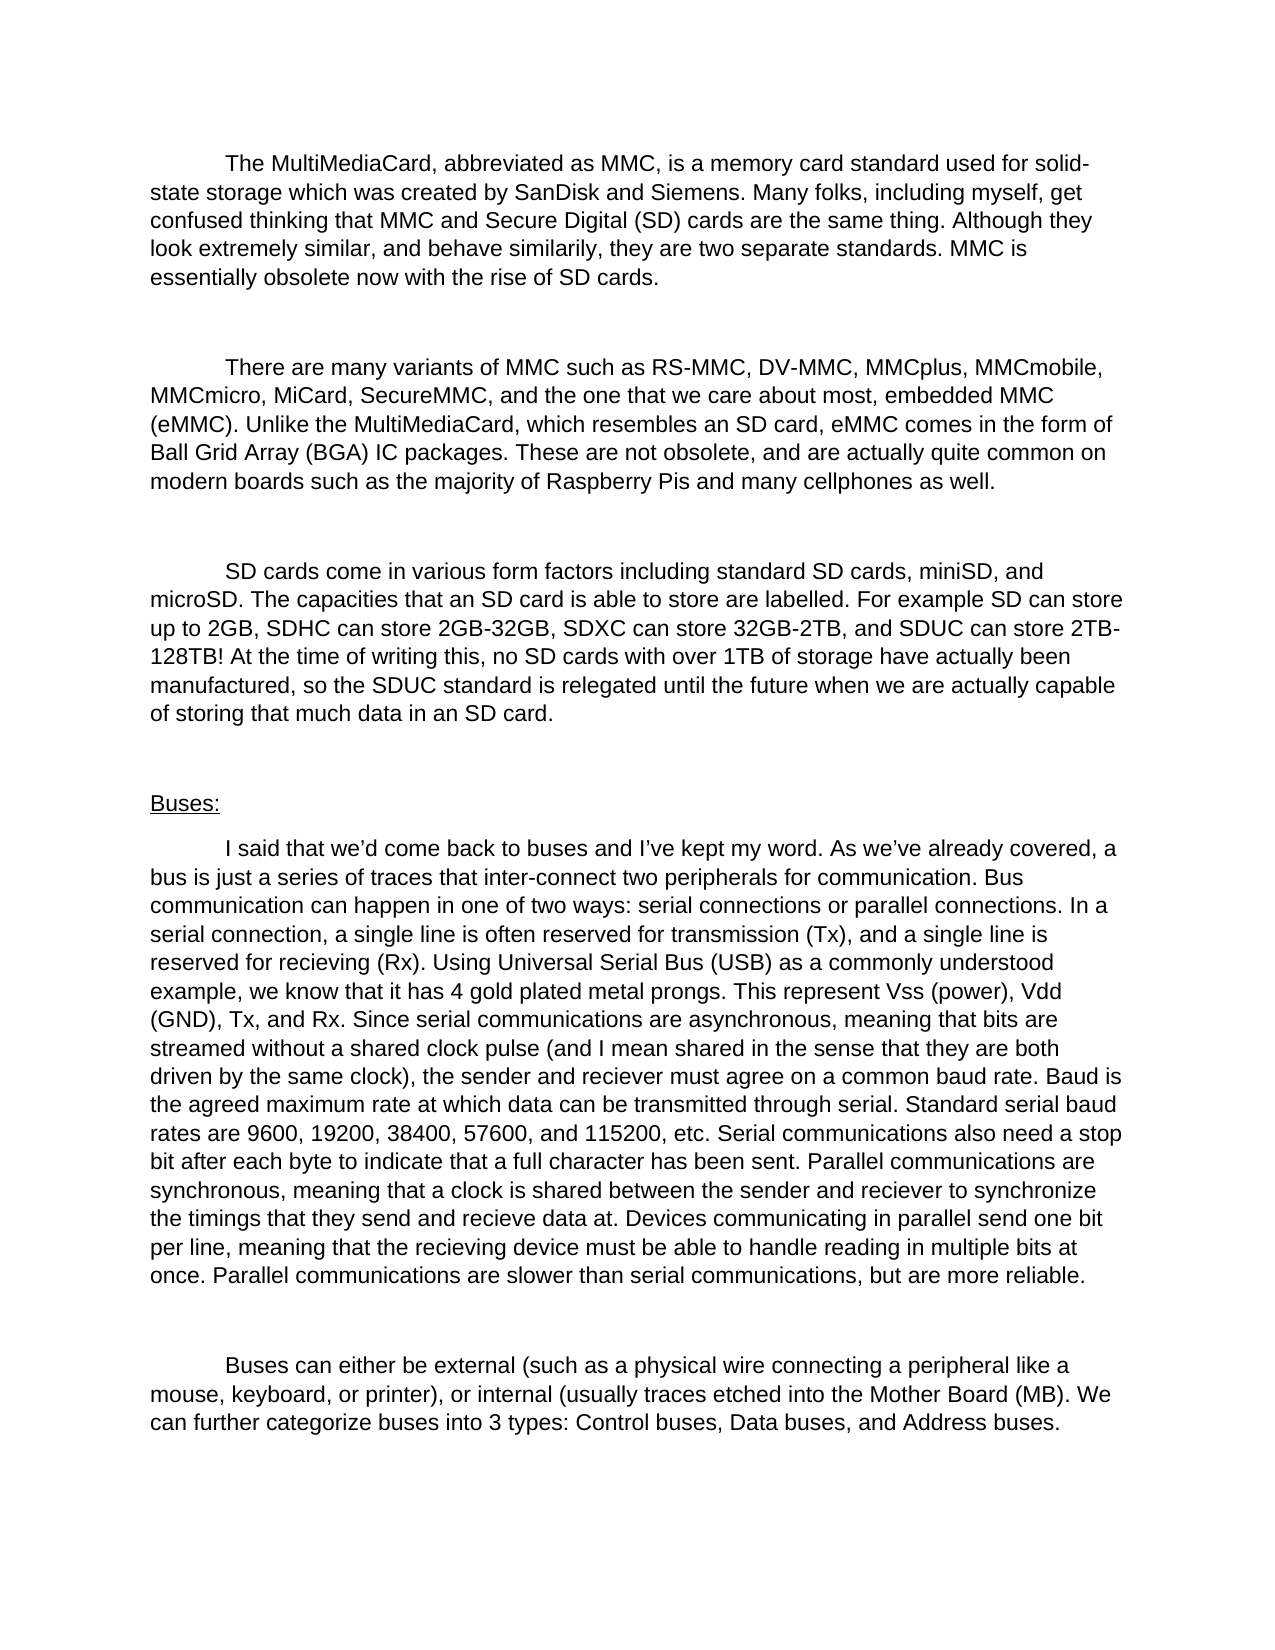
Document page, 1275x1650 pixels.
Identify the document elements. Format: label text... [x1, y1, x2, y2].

text The MultiMediaCard, abbreviated as MMC, is a memory card standard used for solid-state storage which was created by SanDisk and Siemens. Many folks, including myself, get confused thinking that MMC and Secure Digital (SD) cards are the same thing. Although they look extremely similar, and behave similarily, they are two separate standards. MMC is essentially obsolete now with the rise of SD cards. [150, 150, 1125, 290]
text SD cards come in various form factors including standard SD cards, miniSD, and microSD. The capacities that an SD card is able to store are labelled. For example SD can store up to 2GB, SDHC can store 2GB-32GB, SDXC can store 32GB-2TB, and SDUC can store 2TB-128TB! At the time of writing this, no SD cards with over 1TB of storage have actually been manufactured, so the SDUC standard is relegated until the future when we are actually capable of storing that much data in an SD card. [150, 558, 1125, 726]
text Buses can either be external (such as a physical wire connecting a peripheral like a mouse, keyboard, or printer), or internal (usually traces etched into the Mother Board (MB). We can further categorize buses into 3 types: Control buses, Data buses, and Address buses. [150, 1352, 1125, 1435]
text There are many variants of MMC such as RS-MMC, DV-MMC, MMCplus, MMCmobile, MMCmicro, MiCard, SecureMMC, and the one that we care about most, embedded MMC (eMMC). Unlike the MultiMediaCard, which resembles an SD card, eMMC comes in the form of Ball Grid Array (BGA) IC packages. These are not obsolete, and are actually quite common on modern boards such as the majority of Raspberry Pis and many cellphones as well. [150, 354, 1125, 494]
text Buses: [150, 790, 1125, 817]
text I said that we’d come back to buses and I’ve kept my word. As we’ve already covered, a bus is just a series of traces that inter-connect two peripherals for communication. Bus communication can happen in one of two ways: serial connections or parallel connections. In a serial connection, a single line is often reserved for transmission (Tx), and a single line is reserved for recieving (Rx). Using Universal Serial Bus (USB) as a commonly understood example, we know that it has 4 gold plated metal prongs. This represent Vss (power), Vdd (GND), Tx, and Rx. Since serial communications are asynchronous, meaning that bits are streamed without a shared clock pulse (and I mean shared in the sense that they are both driven by the same clock), the sender and reciever must agree on a common baud rate. Baud is the agreed maximum rate at which data can be transmitted through serial. Standard serial baud rates are 9600, 19200, 38400, 57600, and 115200, etc. Serial communications also need a stop bit after each byte to indicate that a full character has been sent. Parallel communications are synchronous, meaning that a clock is shared between the sender and reciever to synchronize the timings that they send and recieve data at. Devices communicating in parallel send one bit per line, meaning that the recieving device must be able to handle reading in multiple bits at once. Parallel communications are slower than serial communications, but are more reliable. [150, 835, 1125, 1288]
